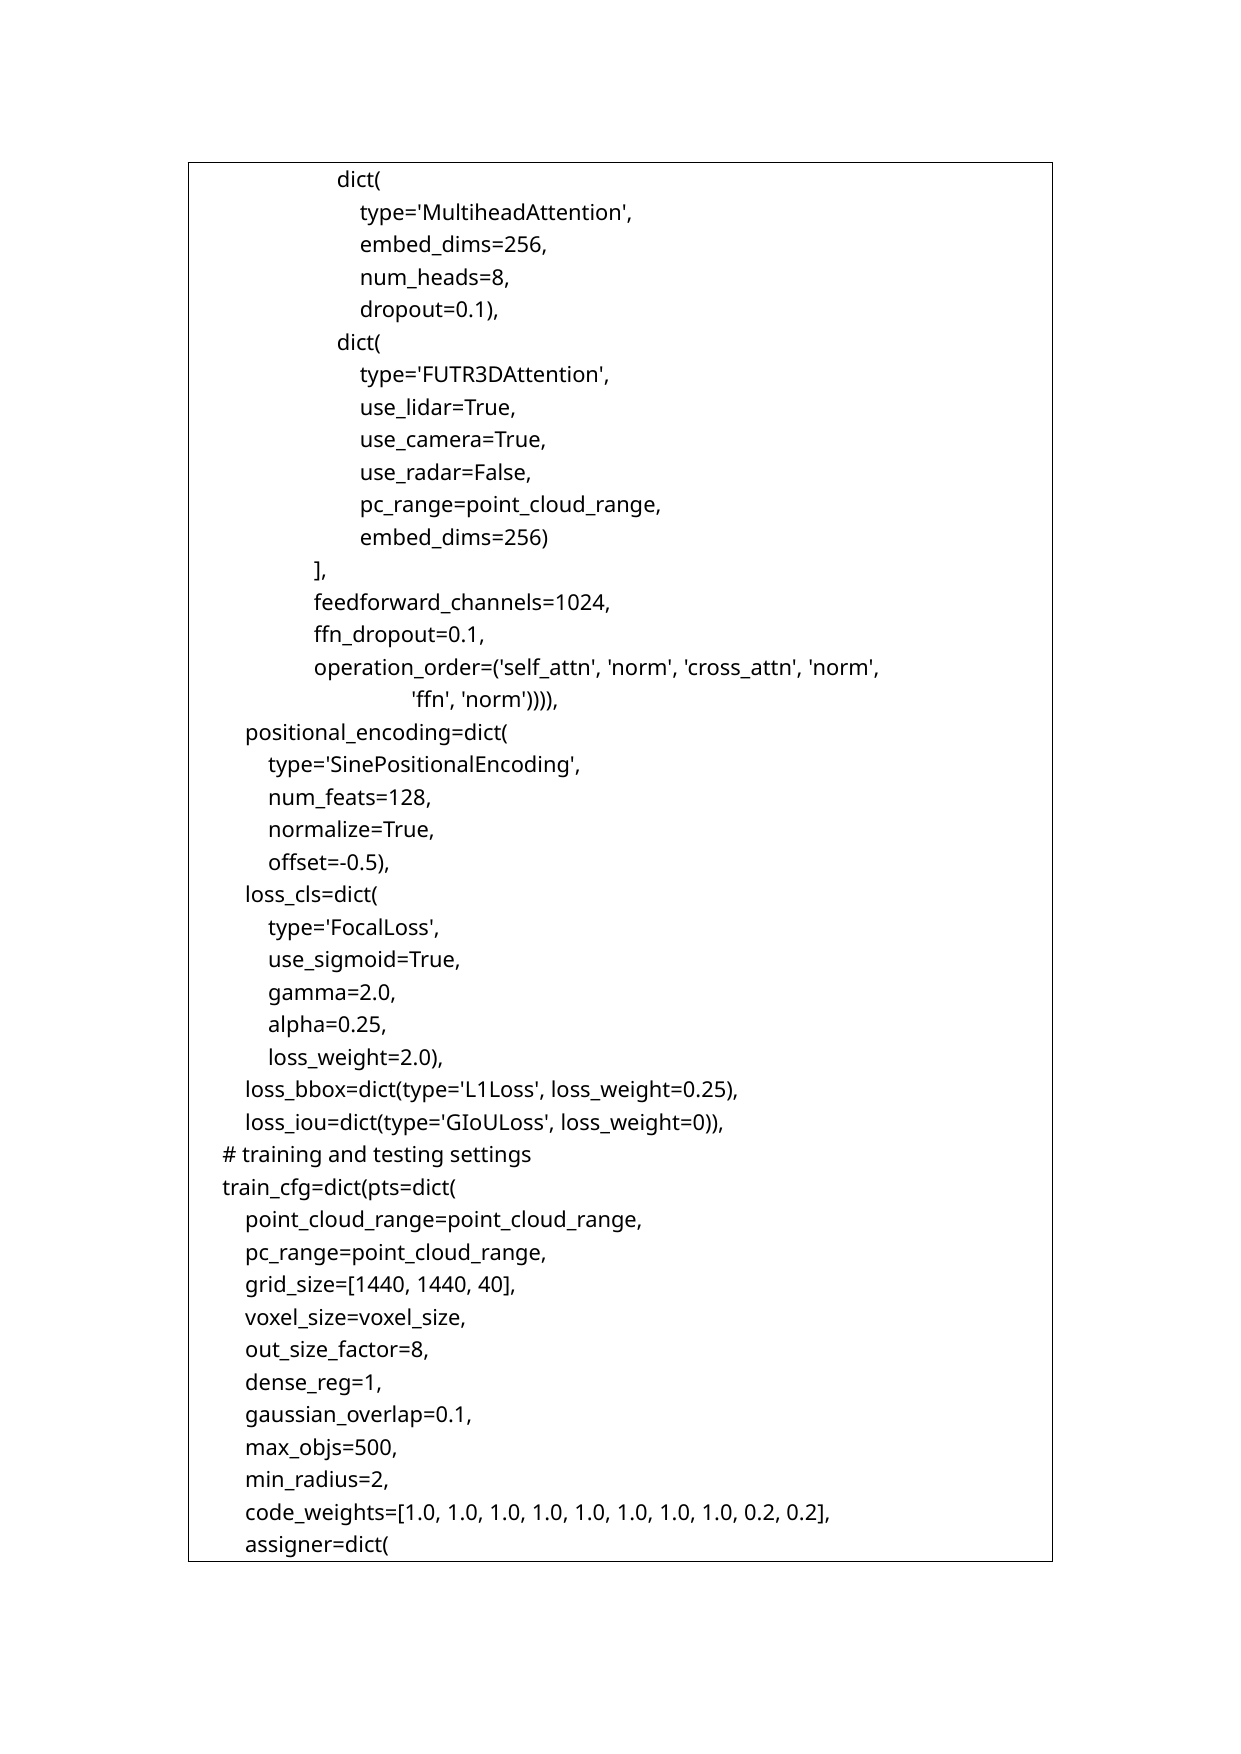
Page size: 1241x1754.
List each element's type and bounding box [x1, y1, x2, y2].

table_header [189, 163, 1052, 1561]
